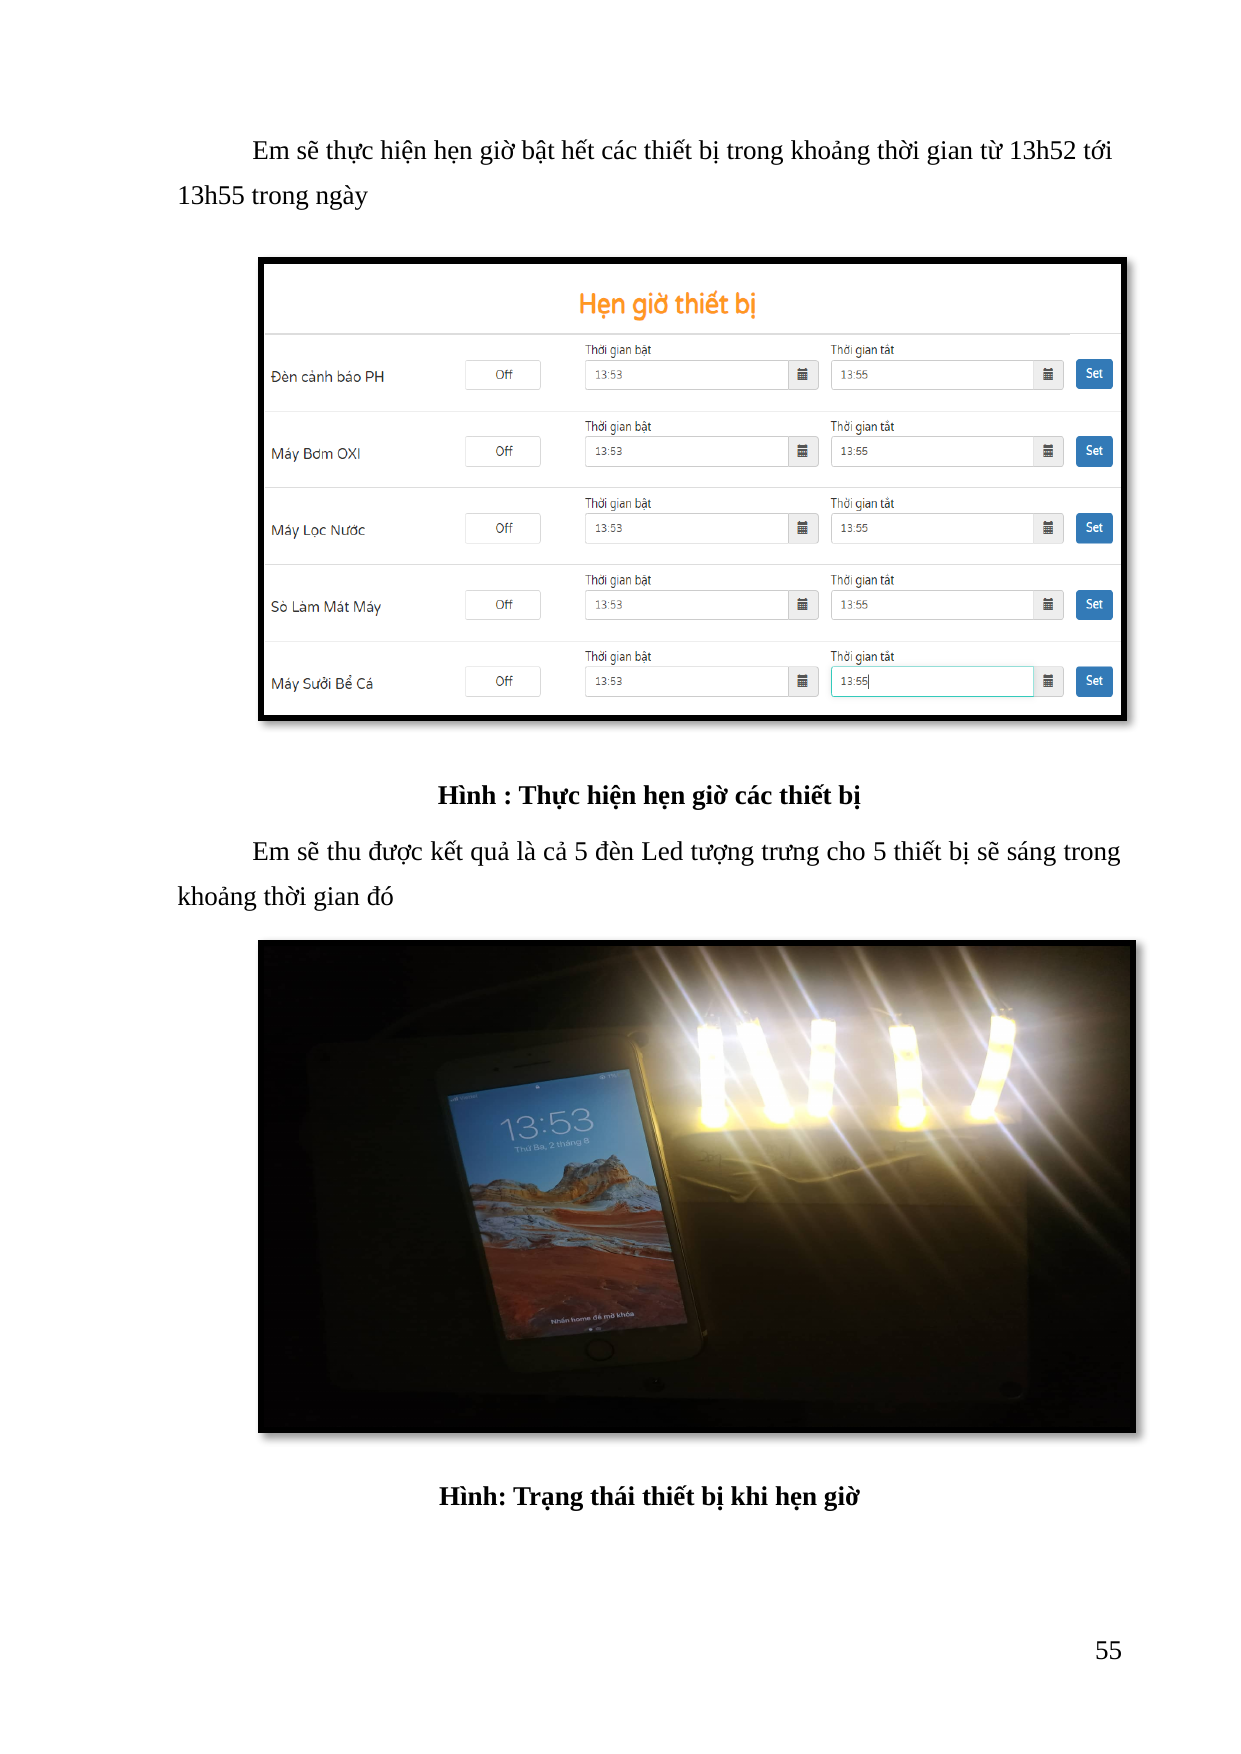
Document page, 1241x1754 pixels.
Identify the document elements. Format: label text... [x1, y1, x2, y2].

picture [264, 946, 1130, 1427]
picture [264, 264, 1121, 715]
text Em sẽ thực hiện hẹn giờ bật hết các thiết bị trong khoảng thời gian từ 13h52 tới 13h55 trong ngày [177, 131, 1122, 214]
text Em sẽ thu được kết quả là cả 5 đèn Led tượng trưng cho 5 thiết bị sẽ sáng trong khoảng thời gian đó [177, 832, 1122, 915]
text Hình: Trạng thái thiết bị khi hẹn giờ [177, 1477, 1122, 1514]
text Hình : Thực hiện hẹn giờ các thiết bị [177, 776, 1122, 813]
